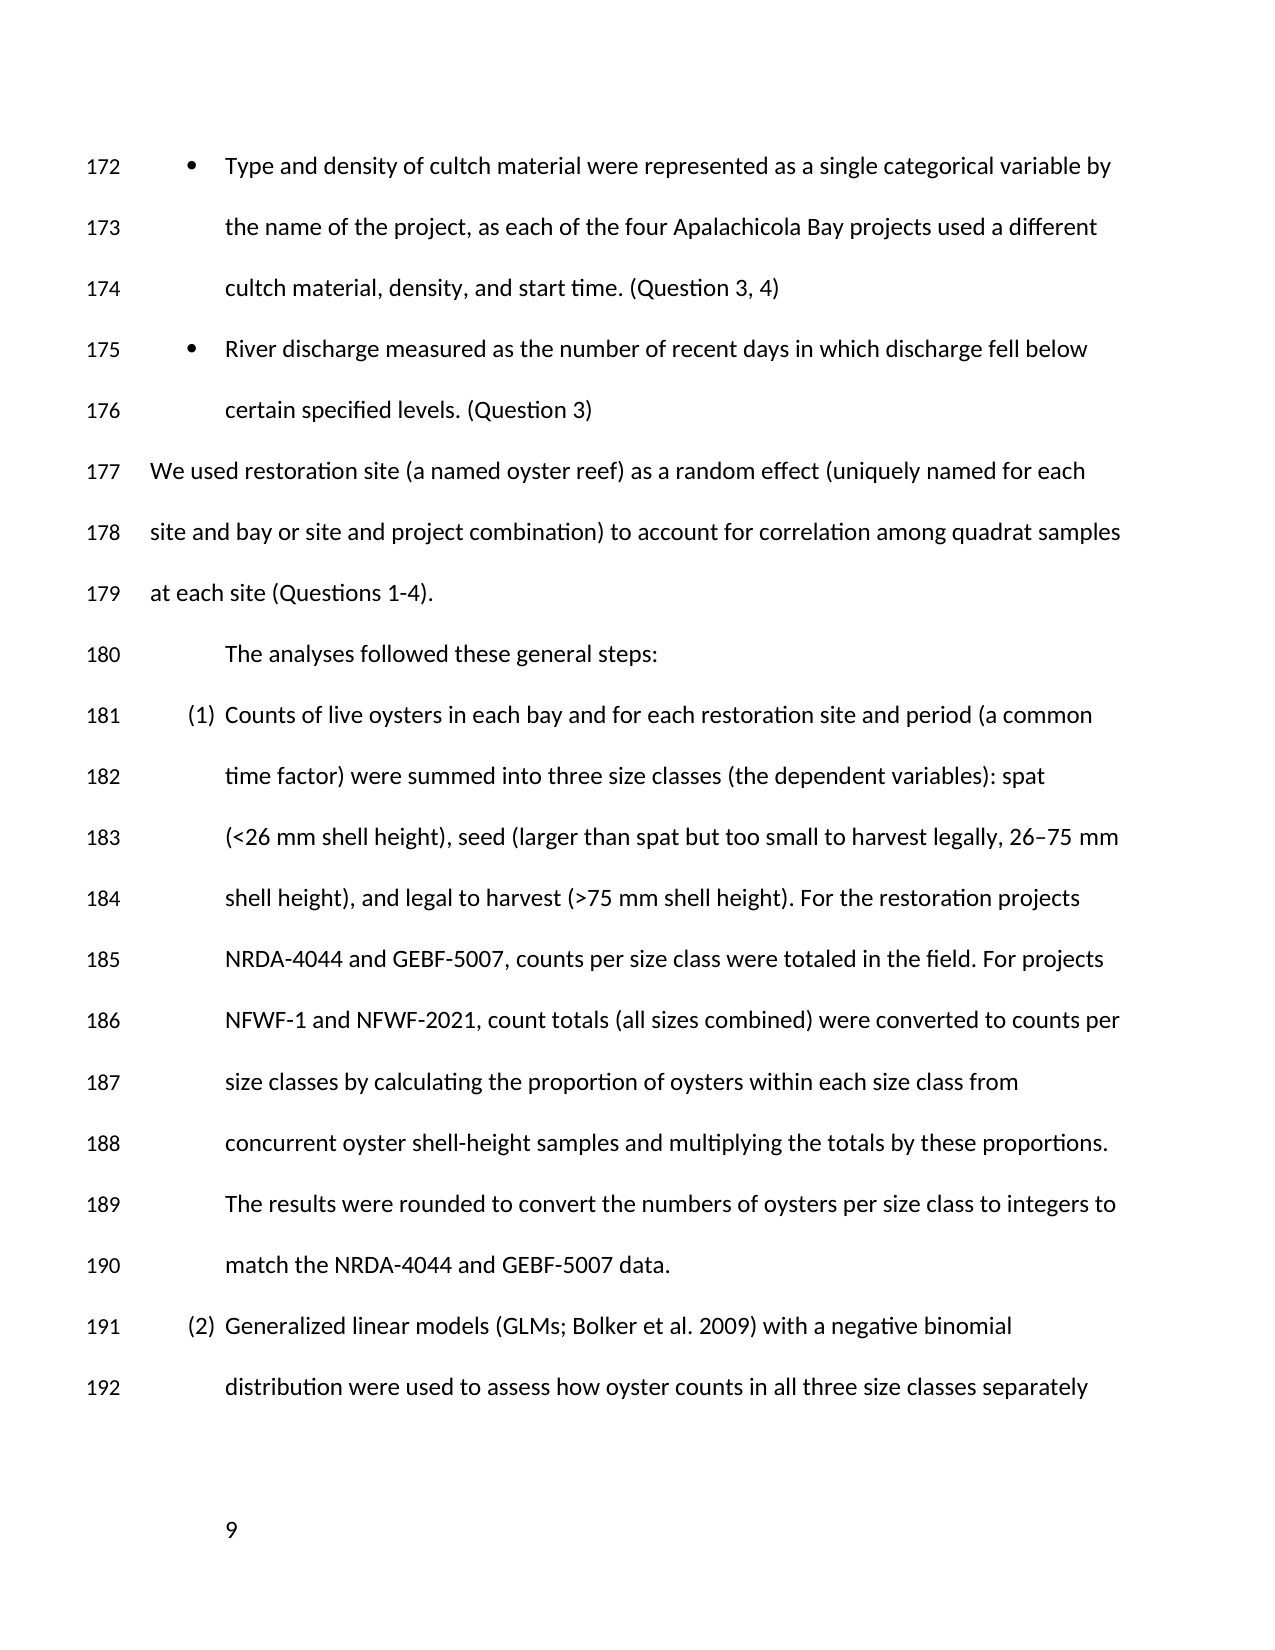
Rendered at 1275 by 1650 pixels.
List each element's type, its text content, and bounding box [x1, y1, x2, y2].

text We used restoration site (a named oyster reef) as a random effect (uniquely named for each site and bay or site and project combination) to account for correlation among quadrat samples at each site (Questions 1-4). [150, 455, 1125, 608]
list River discharge measured as the number of recent days in which discharge fell below certain specified levels. (Question 3) [187, 333, 1125, 425]
text The analyses followed these general steps: [150, 638, 1125, 669]
list Counts of live oysters in each bay and for each restoration site and period (a common time factor) were summed into three size classes (the dependent variables): spat (<26 mm shell height), seed (larger than spat but too small to harvest legally, 26–75 mm shell height), and legal to harvest (>75 mm shell height). For the restoration projects NRDA-4044 and GEBF-5007, counts per size class were totaled in the field. For projects NFWF-1 and NFWF-2021, count totals (all sizes combined) were converted to counts per size classes by calculating the proportion of oysters within each size class from concurrent oyster shell-height samples and multiplying the totals by these proportions. The results were rounded to convert the numbers of oysters per size class to integers to match the NRDA-4044 and GEBF-5007 data. [187, 699, 1125, 1279]
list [187, 1310, 1125, 1401]
list Type and density of cultch material were represented as a single categorical variable by the name of the project, as each of the four Apalachicola Bay projects used a different cultch material, density, and start time. (Question 3, 4) [187, 150, 1125, 303]
